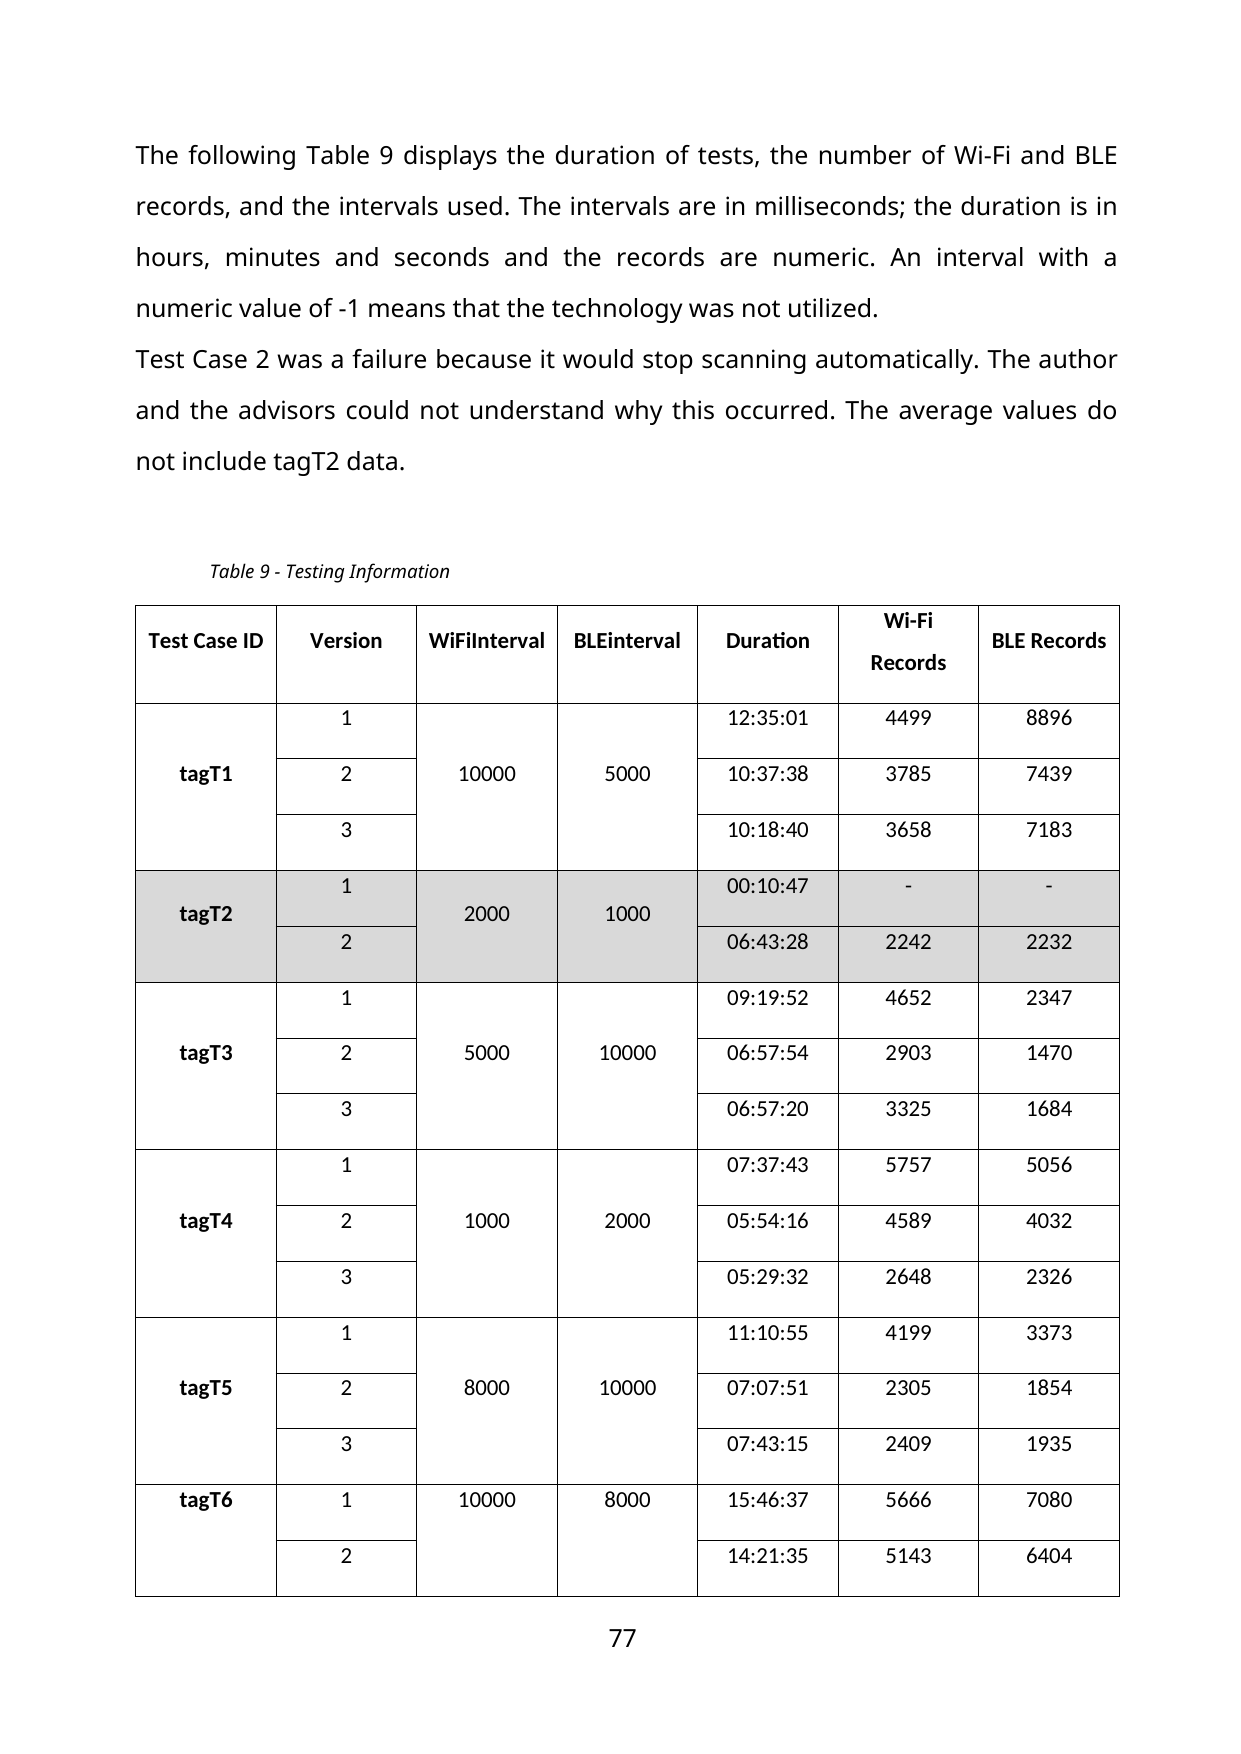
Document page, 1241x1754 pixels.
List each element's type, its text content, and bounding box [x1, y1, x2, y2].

table_cell 2000 [558, 1150, 697, 1317]
table_cell 1 [277, 983, 416, 1037]
table_cell 2409 [839, 1429, 978, 1484]
table_header Duration [698, 606, 838, 702]
table_cell 14:21:35 [698, 1541, 838, 1596]
table_cell 11:10:55 [698, 1318, 838, 1372]
table_cell 1 [277, 1318, 416, 1372]
table_cell 2 [277, 1206, 416, 1261]
table_cell 3 [277, 815, 416, 870]
table_cell 2242 [839, 927, 978, 982]
table_cell 10:37:38 [698, 759, 838, 814]
table_cell 10:18:40 [698, 815, 838, 870]
table_cell 4499 [839, 704, 978, 758]
table_cell 2305 [839, 1374, 978, 1428]
table_cell 2347 [979, 983, 1119, 1037]
table_cell tagT3 [136, 983, 276, 1149]
table_header BLEinterval [558, 606, 697, 702]
table_cell 06:43:28 [698, 927, 838, 982]
table_cell 15:46:37 [698, 1485, 838, 1540]
table_cell 4589 [839, 1206, 978, 1261]
table_cell 12:35:01 [698, 704, 838, 758]
text Table 9 - Testing Information [135, 558, 1119, 584]
table_cell 09:19:52 [698, 983, 838, 1037]
table_header Version [277, 606, 416, 702]
table_cell 3373 [979, 1318, 1119, 1372]
table_cell 06:57:20 [698, 1094, 838, 1149]
table_cell 6404 [979, 1541, 1119, 1596]
table_cell 3 [277, 1094, 416, 1149]
table_cell 7080 [979, 1485, 1119, 1540]
table_cell 8896 [979, 704, 1119, 758]
table_cell 10000 [417, 704, 557, 870]
table_cell 1935 [979, 1429, 1119, 1484]
table_cell 3 [277, 1262, 416, 1317]
table_cell 10000 [417, 1485, 557, 1596]
table_cell 8000 [417, 1318, 557, 1484]
table_cell tagT4 [136, 1150, 276, 1317]
table_cell 2 [277, 759, 416, 814]
table_cell 5666 [839, 1485, 978, 1540]
table_cell 10000 [558, 1318, 697, 1484]
table_cell 7183 [979, 815, 1119, 870]
table_cell 06:57:54 [698, 1039, 838, 1093]
table_cell 2648 [839, 1262, 978, 1317]
table_cell tagT2 [136, 871, 276, 982]
table_cell 2 [277, 1039, 416, 1093]
table_cell tagT1 [136, 704, 276, 870]
table_cell 2 [277, 927, 416, 982]
table_header Test Case ID [136, 606, 276, 702]
table_cell 1470 [979, 1039, 1119, 1093]
table_cell 7439 [979, 759, 1119, 814]
table_cell 05:29:32 [698, 1262, 838, 1317]
table_cell 3785 [839, 759, 978, 814]
text Test Case 2 was a failure because it would stop scanning automatically. The author and the advisors could not understand why this occurred. The average values do not include tagT2 data. [135, 342, 1119, 478]
table_cell - [839, 871, 978, 926]
table_cell 1684 [979, 1094, 1119, 1149]
table_cell 4652 [839, 983, 978, 1037]
table_cell tagT5 [136, 1318, 276, 1484]
table_cell 05:54:16 [698, 1206, 838, 1261]
table_cell 1 [277, 871, 416, 926]
table_cell 2 [277, 1541, 416, 1596]
table_cell 4032 [979, 1206, 1119, 1261]
table_cell 5056 [979, 1150, 1119, 1205]
table_cell 5757 [839, 1150, 978, 1205]
table_cell 5000 [417, 983, 557, 1149]
table_cell 07:37:43 [698, 1150, 838, 1205]
table_cell 3 [277, 1429, 416, 1484]
table_cell - [979, 871, 1119, 926]
table_cell 1 [277, 1485, 416, 1540]
table_cell 1000 [558, 871, 697, 982]
table_cell 1854 [979, 1374, 1119, 1428]
table_cell 4199 [839, 1318, 978, 1372]
table_cell 3658 [839, 815, 978, 870]
table_header WiFiInterval [417, 606, 557, 702]
table_cell 10000 [558, 983, 697, 1149]
table_cell 2 [277, 1374, 416, 1428]
table_cell 3325 [839, 1094, 978, 1149]
table_cell 07:07:51 [698, 1374, 838, 1428]
table_cell 00:10:47 [698, 871, 838, 926]
table_cell 2903 [839, 1039, 978, 1093]
table_cell 5000 [558, 704, 697, 870]
table_cell 1 [277, 704, 416, 758]
table_cell 07:43:15 [698, 1429, 838, 1484]
table_cell 5143 [839, 1541, 978, 1596]
table_cell 2232 [979, 927, 1119, 982]
table_cell 2326 [979, 1262, 1119, 1317]
table_cell tagT6 [136, 1485, 276, 1596]
table_cell 1 [277, 1150, 416, 1205]
table_cell 1000 [417, 1150, 557, 1317]
table_header BLE Records [979, 606, 1119, 702]
table_header Wi-Fi Records [839, 606, 978, 702]
table_cell 2000 [417, 871, 557, 982]
table_cell 8000 [558, 1485, 697, 1596]
text The following Table 9 displays the duration of tests, the number of Wi-Fi and BLE records, and the intervals used. The intervals are in milliseconds; the duration is in hours, minutes and seconds and the records are numeric. An interval with a numeric value of -1 means that the technology was not utilized. [135, 137, 1119, 325]
